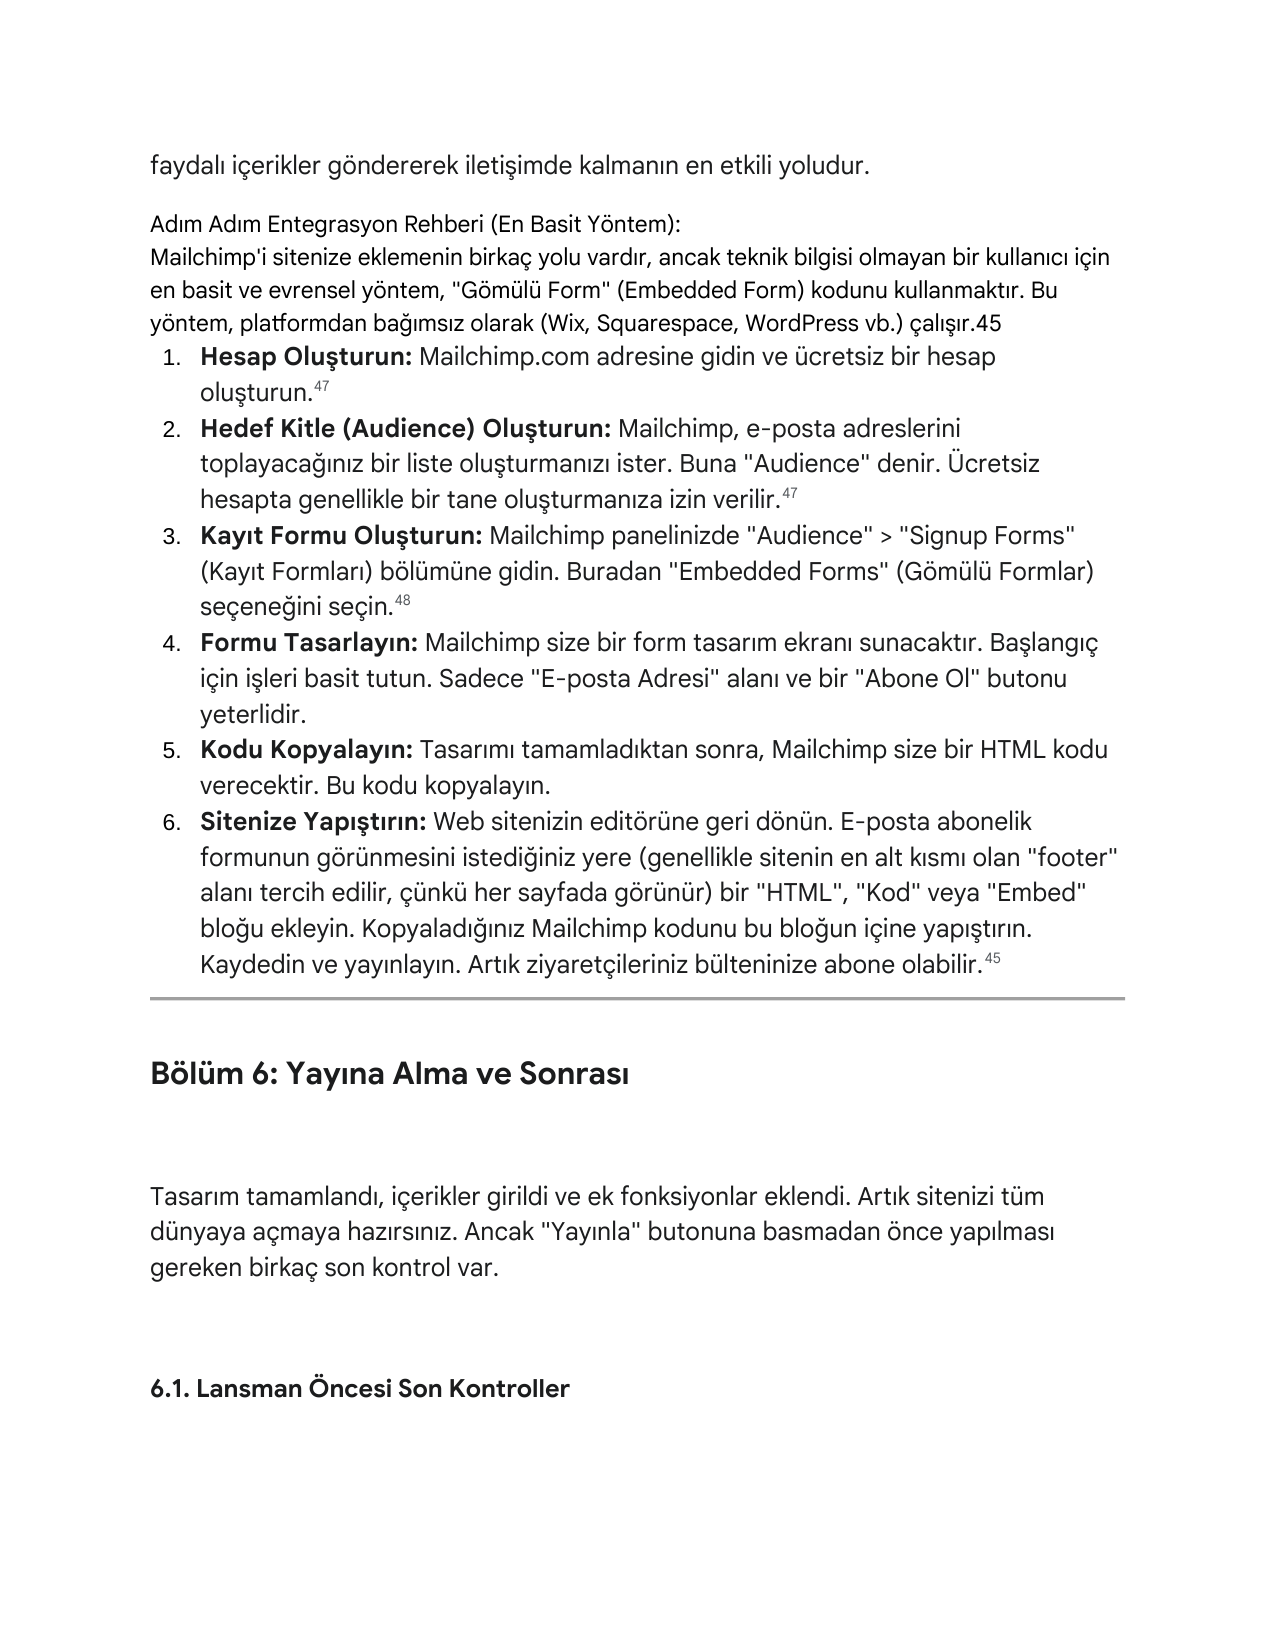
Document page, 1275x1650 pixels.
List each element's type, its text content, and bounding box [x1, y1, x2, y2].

list Kayıt Formu Oluşturun: Mailchimp panelinizde "Audience" > "Signup Forms" (Kayıt Formları) bölümüne gidin. Buradan "Embedded Forms" (Gömülü Formlar) seçeneğini seçin.48 [162, 520, 1125, 623]
text Tasarım tamamlandı, içerikler girildi ve ek fonksiyonlar eklendi. Artık sitenizi tüm dünyaya açmaya hazırsınız. Ancak "Yayınla" butonuna basmadan önce yapılması gereken birkaç son kontrol var. [150, 1181, 1125, 1283]
list Hesap Oluşturun: Mailchimp.com adresine gidin ve ücretsiz bir hesap oluşturun.47 [162, 342, 1125, 409]
subtitle Bölüm 6: Yayına Alma ve Sonrası [150, 1054, 1125, 1093]
list Formu Tasarlayın: Mailchimp size bir form tasarım ekranı sunacaktır. Başlangıç için işleri basit tutun. Sadece "E-posta Adresi" alanı ve bir "Abone Ol" butonu yeterlidir. [162, 627, 1125, 730]
text Adım Adım Entegrasyon Rehberi (En Basit Yöntem): [150, 211, 1125, 239]
list Kodu Kopyalayın: Tasarımı tamamladıktan sonra, Mailchimp size bir HTML kodu verecektir. Bu kodu kopyalayın. [162, 734, 1125, 802]
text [150, 150, 1125, 181]
text Mailchimp'i sitenize eklemenin birkaç yolu vardır, ancak teknik bilgisi olmayan bir kullanıcı için en basit ve evrensel yöntem, "Gömülü Form" (Embedded Form) kodunu kullanmaktır. Bu yöntem, platformdan bağımsız olarak (Wix, Squarespace, WordPress vb.) çalışır.45 [150, 243, 1125, 338]
subtitle 6.1. Lansman Öncesi Son Kontroller [150, 1374, 1125, 1405]
list Hedef Kitle (Audience) Oluşturun: Mailchimp, e-posta adreslerini toplayacağınız bir liste oluşturmanızı ister. Buna "Audience" denir. Ücretsiz hesapta genellikle bir tane oluşturmanıza izin verilir.47 [162, 413, 1125, 516]
list Sitenize Yapıştırın: Web sitenizin editörüne geri dönün. E-posta abonelik formunun görünmesini istediğiniz yere (genellikle sitenin en alt kısmı olan "footer" alanı tercih edilir, çünkü her sayfada görünür) bir "HTML", "Kod" veya "Embed" bloğu ekleyin. Kopyaladığınız Mailchimp kodunu bu bloğun içine yapıştırın. Kaydedin ve yayınlayın. Artık ziyaretçileriniz bülteninize abone olabilir.45 [162, 806, 1125, 980]
